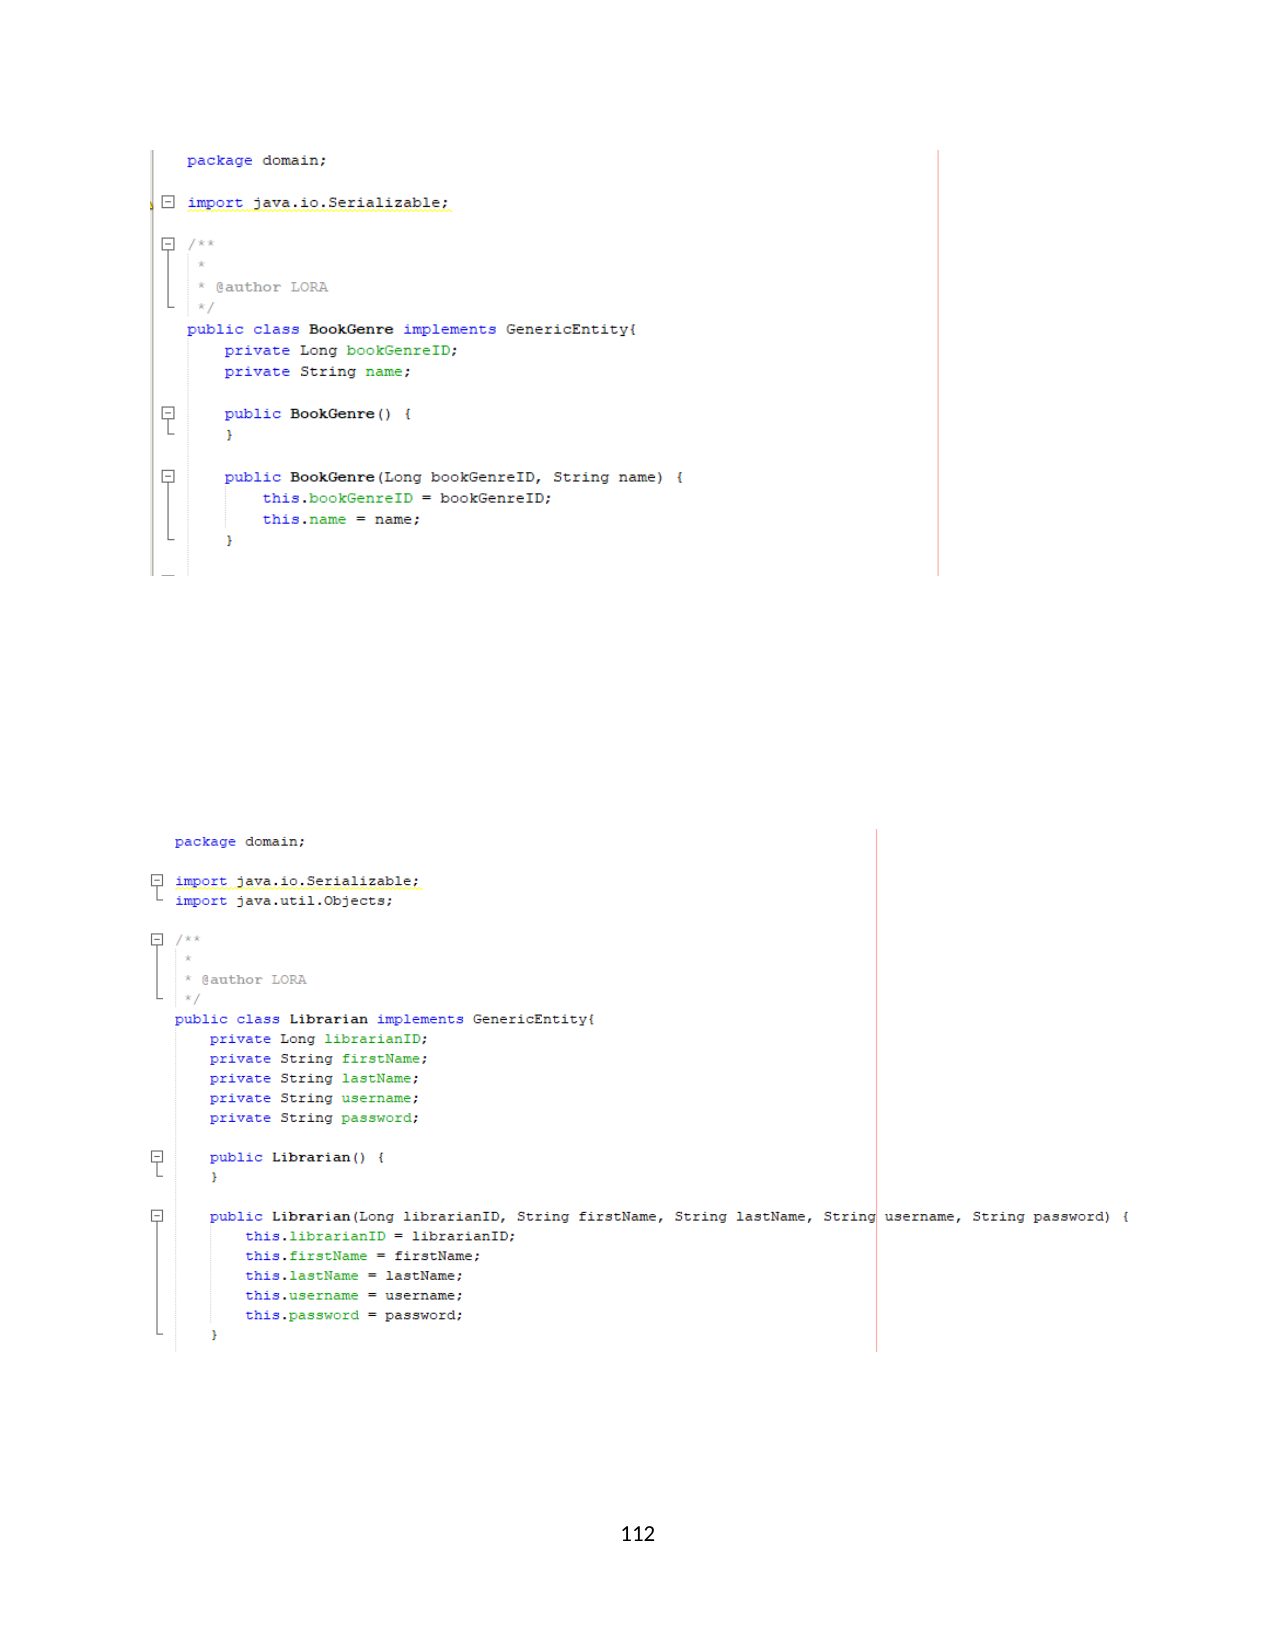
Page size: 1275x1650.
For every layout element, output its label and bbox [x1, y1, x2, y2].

picture [150, 150, 1125, 576]
picture [150, 829, 1183, 1352]
